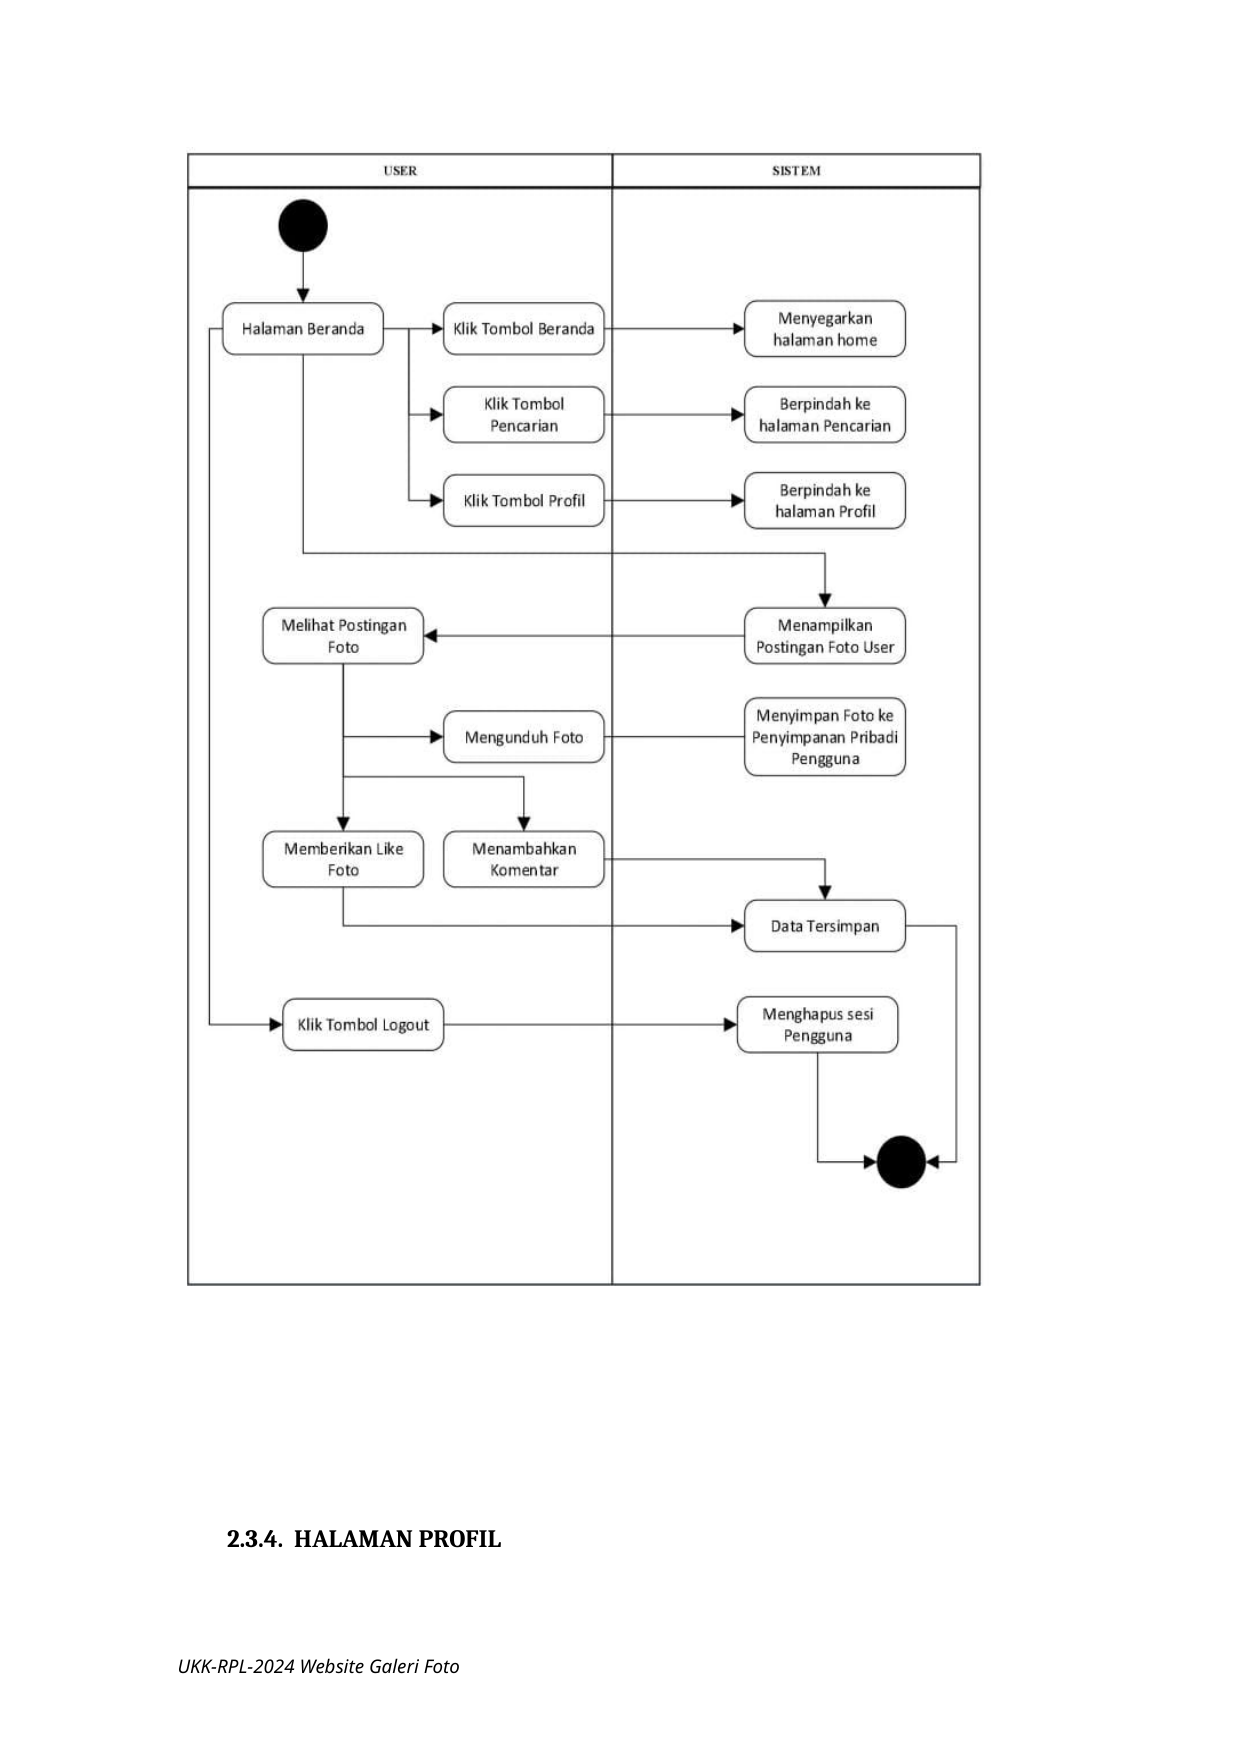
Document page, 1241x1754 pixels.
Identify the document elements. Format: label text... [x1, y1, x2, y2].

picture [177, 147, 1000, 1286]
text 2.3.4. HALAMAN PROFIL [177, 1525, 1122, 1554]
